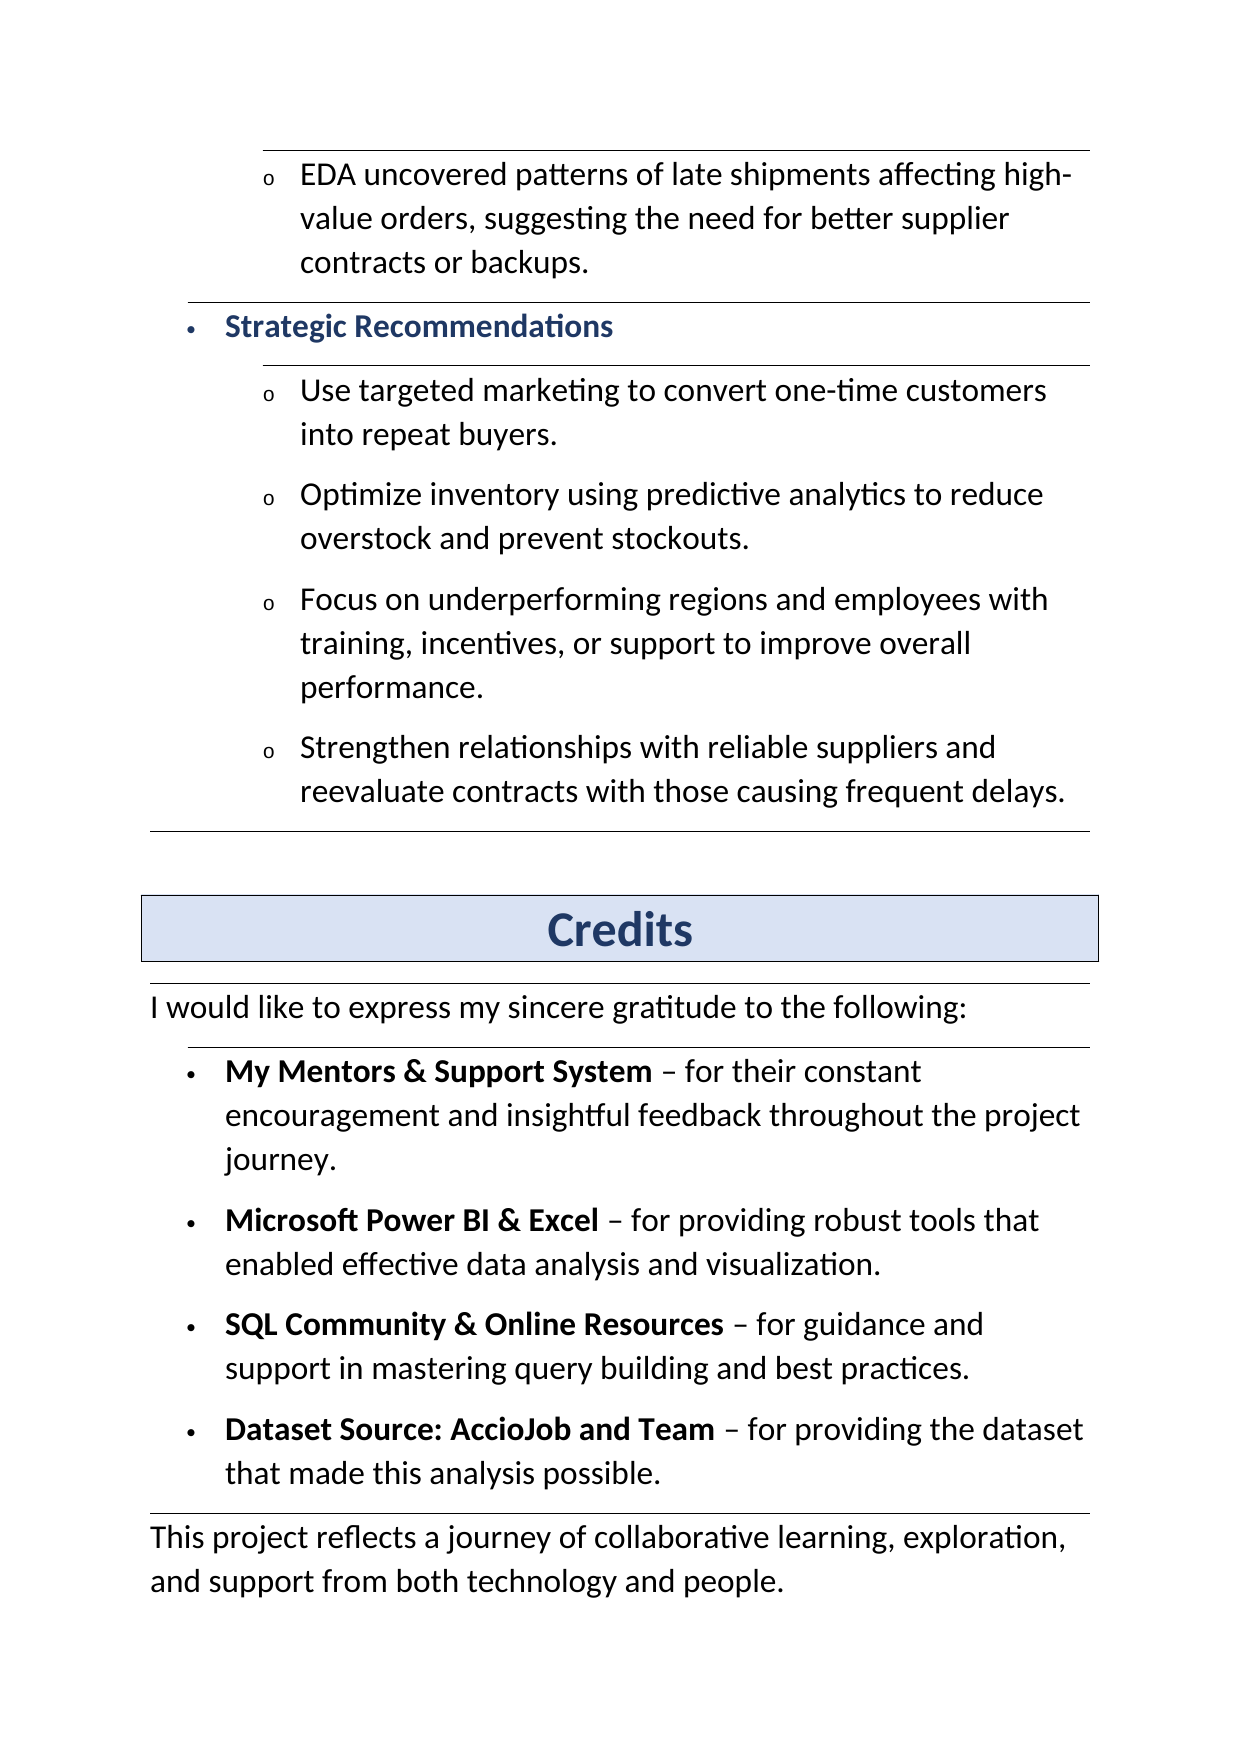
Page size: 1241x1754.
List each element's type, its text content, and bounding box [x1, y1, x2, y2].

list Strategic Recommendations [187, 303, 1090, 346]
list Focus on underperforming regions and employees with training, incentives, or support to improve overall performance. [262, 574, 1090, 706]
list My Mentors & Support System – for their constant encouragement and insightful feedback throughout the project journey. [187, 1048, 1090, 1179]
list Use targeted marketing to convert one-time customers into repeat buyers. [262, 366, 1090, 453]
list Dataset Source: AccioJob and Team – for providing the dataset that made this analysis possible. [187, 1405, 1090, 1493]
list EDA uncovered patterns of late shipments affecting high-value orders, suggesting the need for better supplier contracts or backups. [262, 151, 1090, 282]
text This project reflects a journey of collaborative learning, exploration, and support from both technology and people. [150, 1514, 1090, 1600]
text Credits [142, 896, 1098, 961]
list Strengthen relationships with reliable suppliers and reevaluate contracts with those causing frequent delays. [262, 723, 1090, 811]
list Optimize inventory using predictive analytics to reduce overstock and prevent stockouts. [262, 470, 1090, 558]
list Microsoft Power BI & Excel – for providing robust tools that enabled effective data analysis and visualization. [187, 1196, 1090, 1283]
text I would like to express my sincere gratitude to the following: [150, 984, 1090, 1027]
list SQL Community & Online Resources – for guidance and support in mastering query building and best practices. [187, 1300, 1090, 1388]
